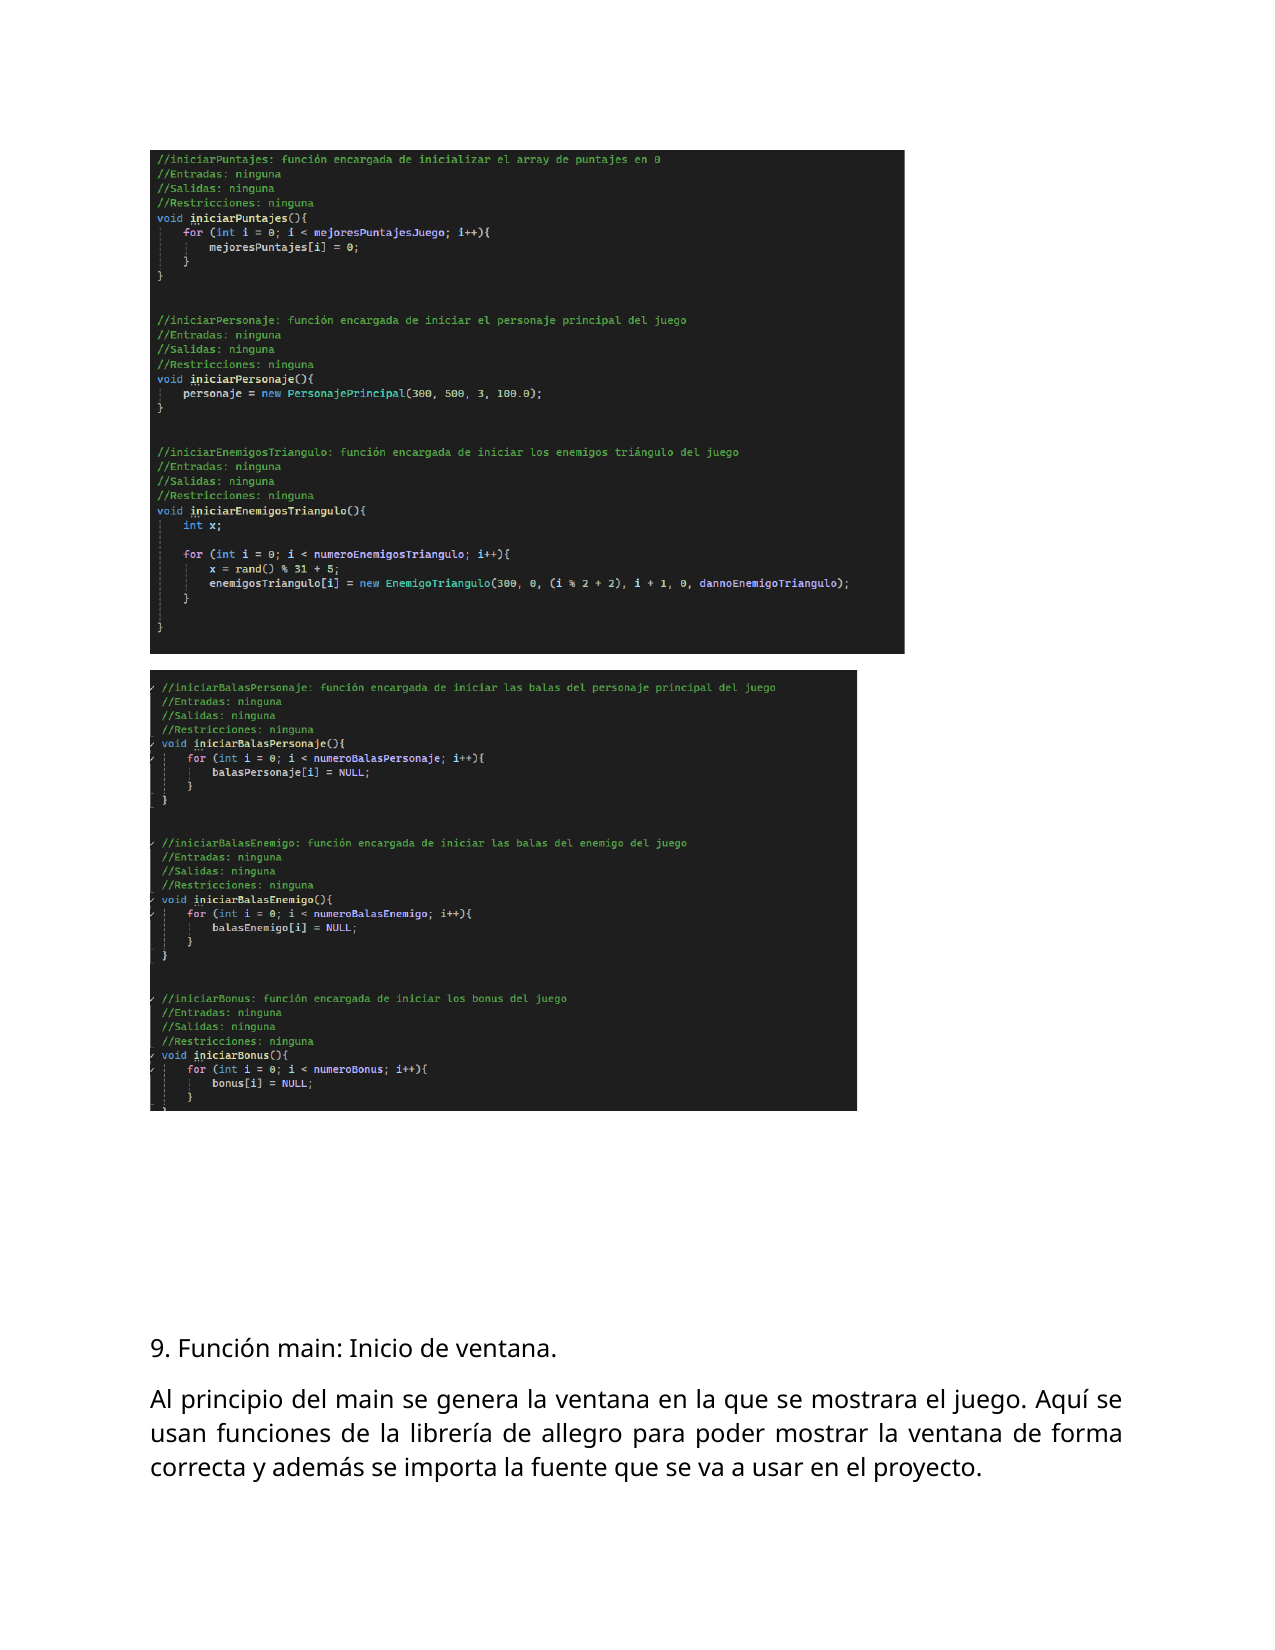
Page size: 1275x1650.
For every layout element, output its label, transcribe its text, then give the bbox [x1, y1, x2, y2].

picture [150, 670, 858, 1111]
text 9. Función main: Inicio de ventana. [150, 1331, 1125, 1364]
text Al principio del main se genera la ventana en la que se mostrara el juego. Aquí se usan funciones de la librería de allegro para poder mostrar la ventana de forma correcta y además se importa la fuente que se va a usar en el proyecto. [150, 1381, 1125, 1483]
picture [150, 150, 905, 654]
